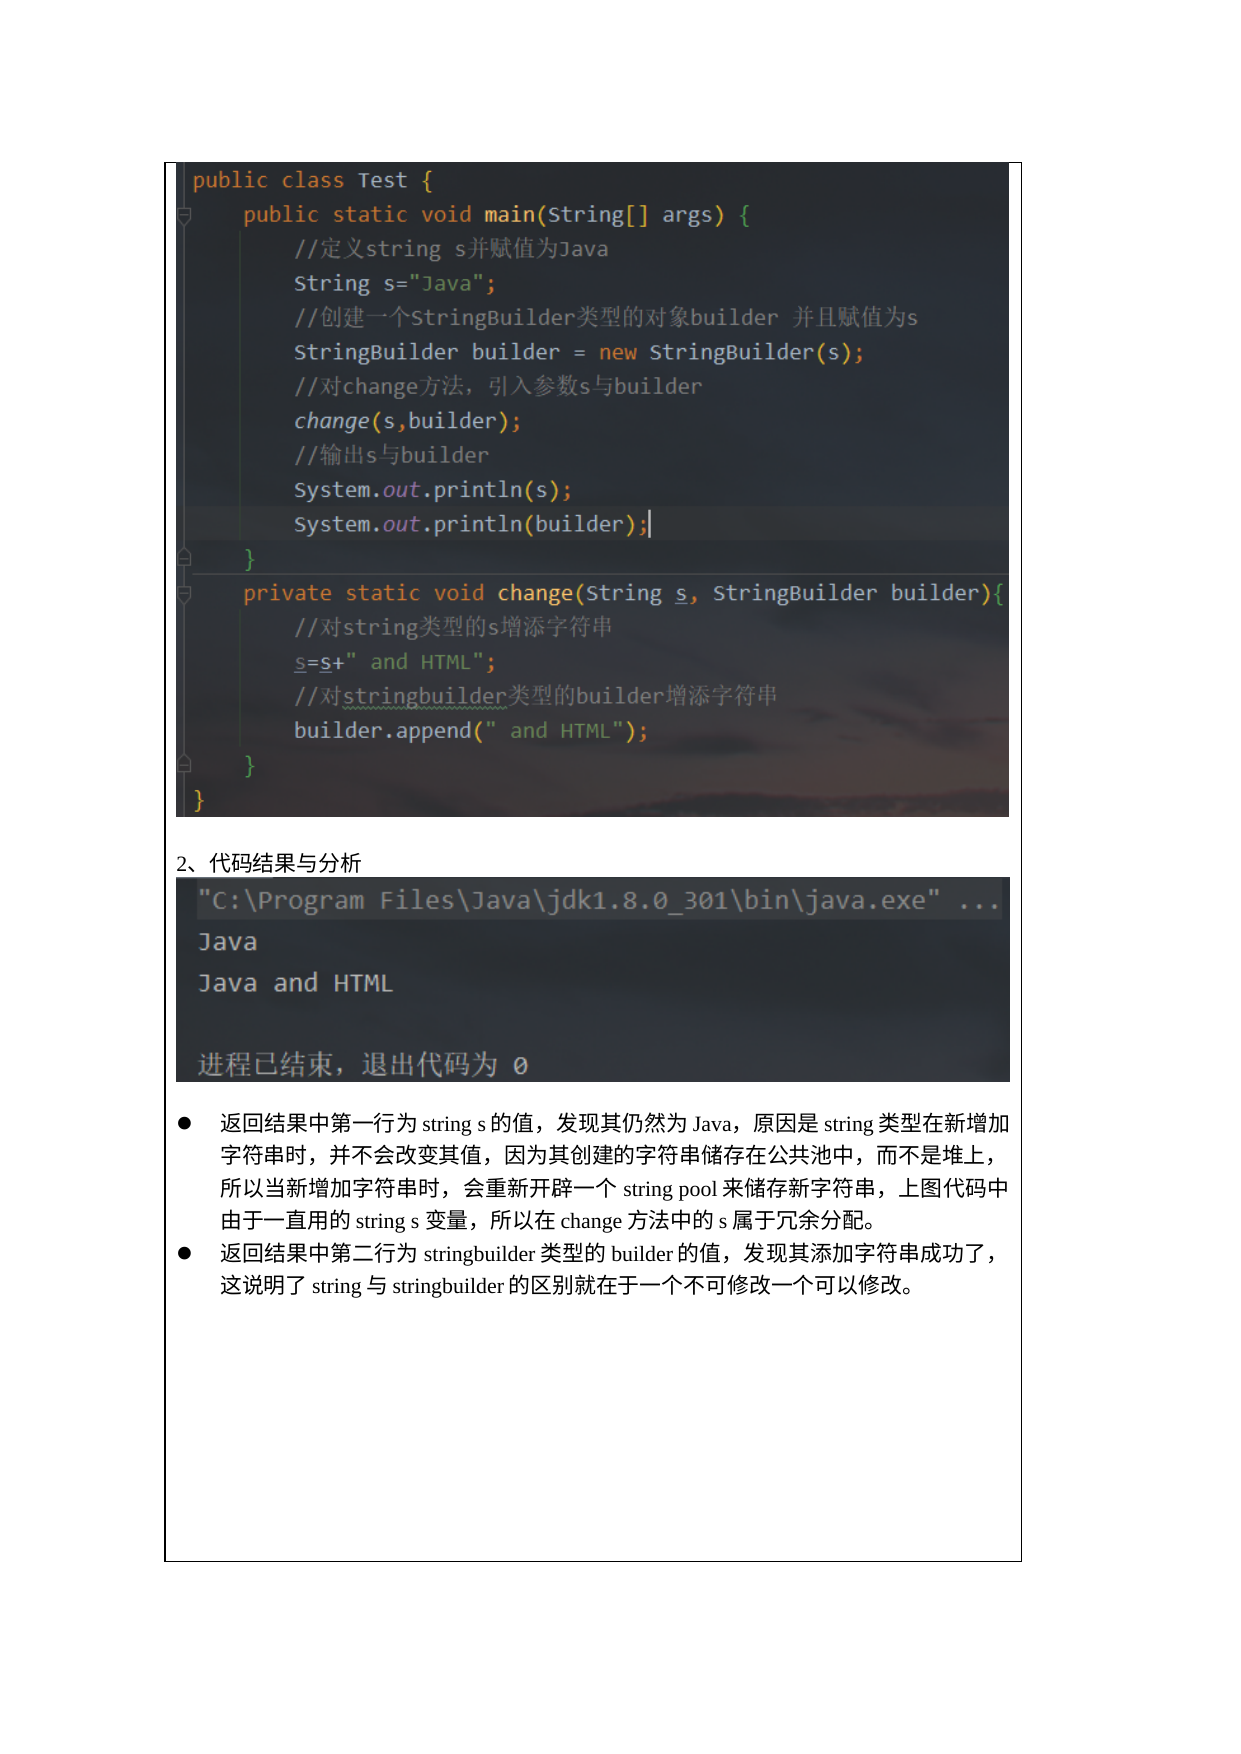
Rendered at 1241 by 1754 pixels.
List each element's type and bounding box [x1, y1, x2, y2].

picture [176, 877, 1010, 1082]
table_header [166, 163, 1021, 1561]
picture [176, 162, 1009, 817]
